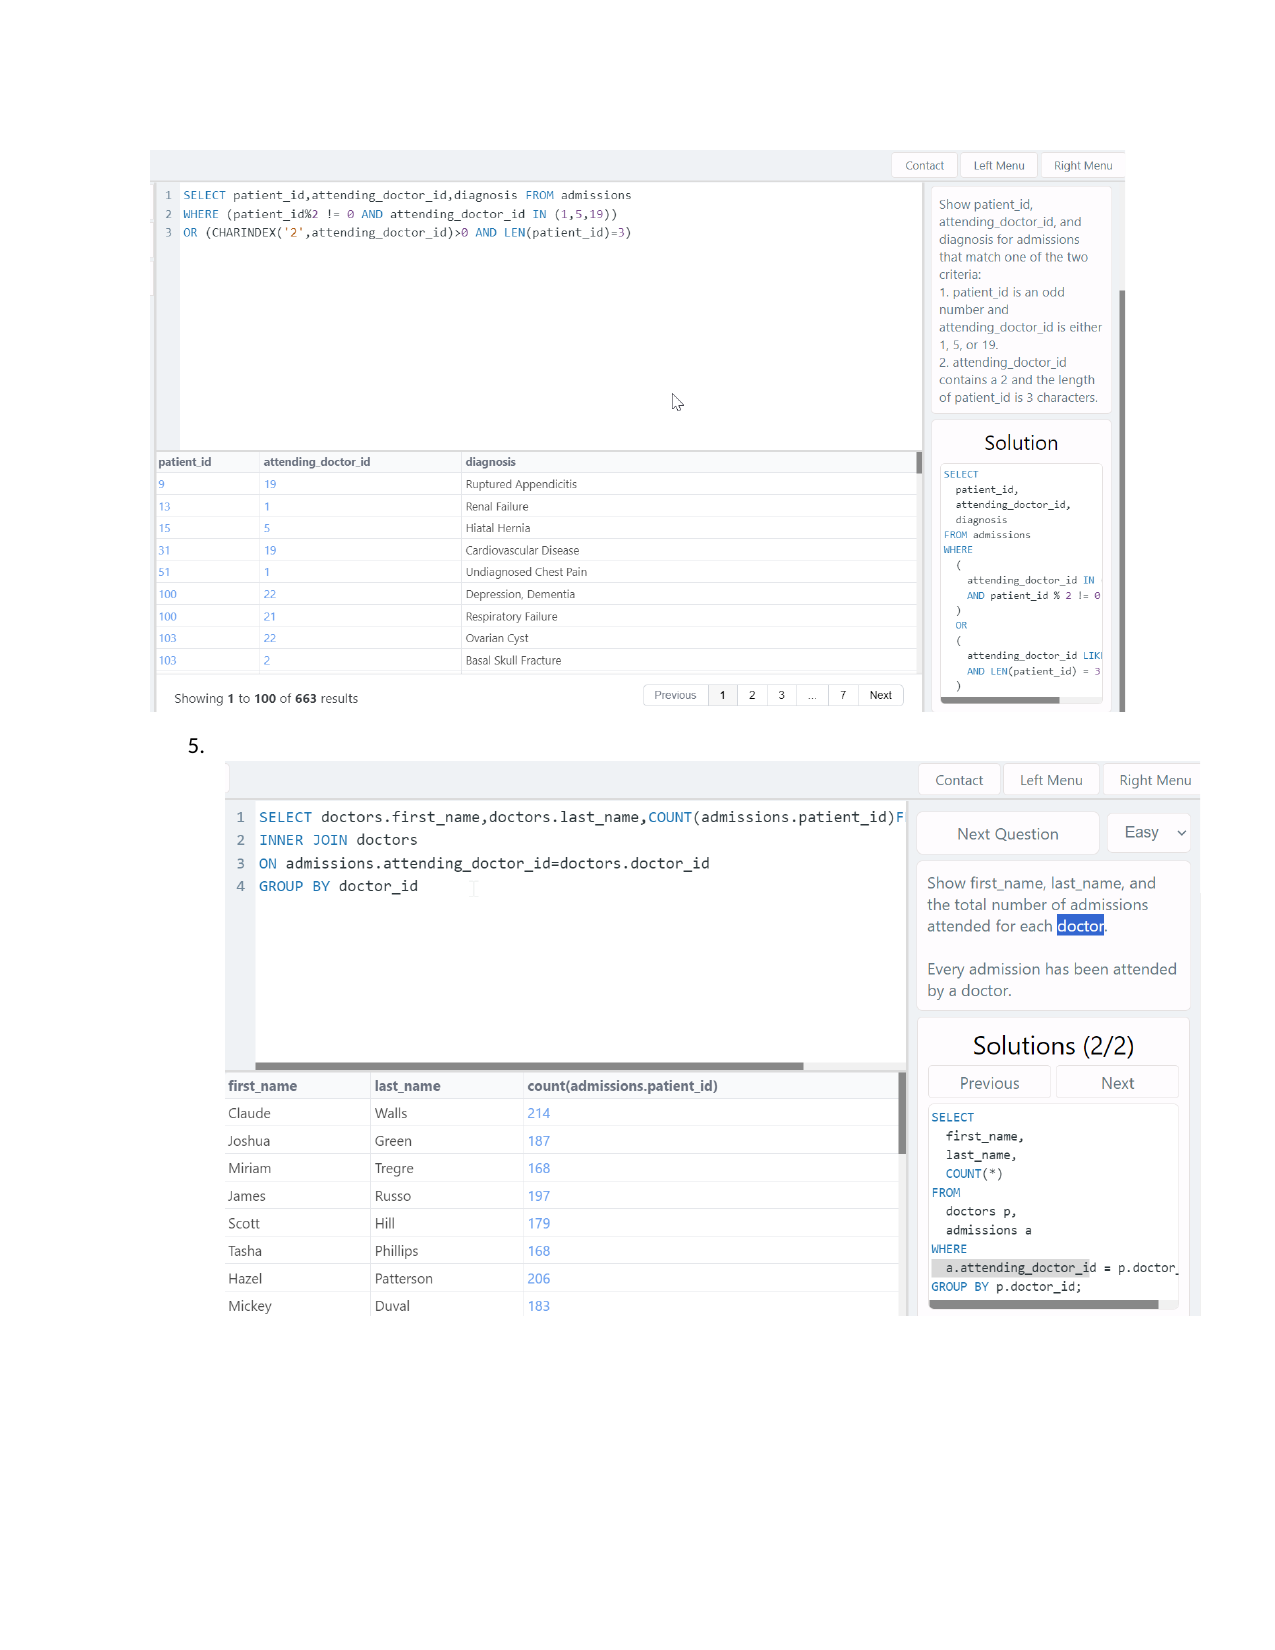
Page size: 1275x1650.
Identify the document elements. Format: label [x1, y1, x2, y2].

picture [150, 150, 1125, 712]
picture [225, 761, 1200, 1316]
